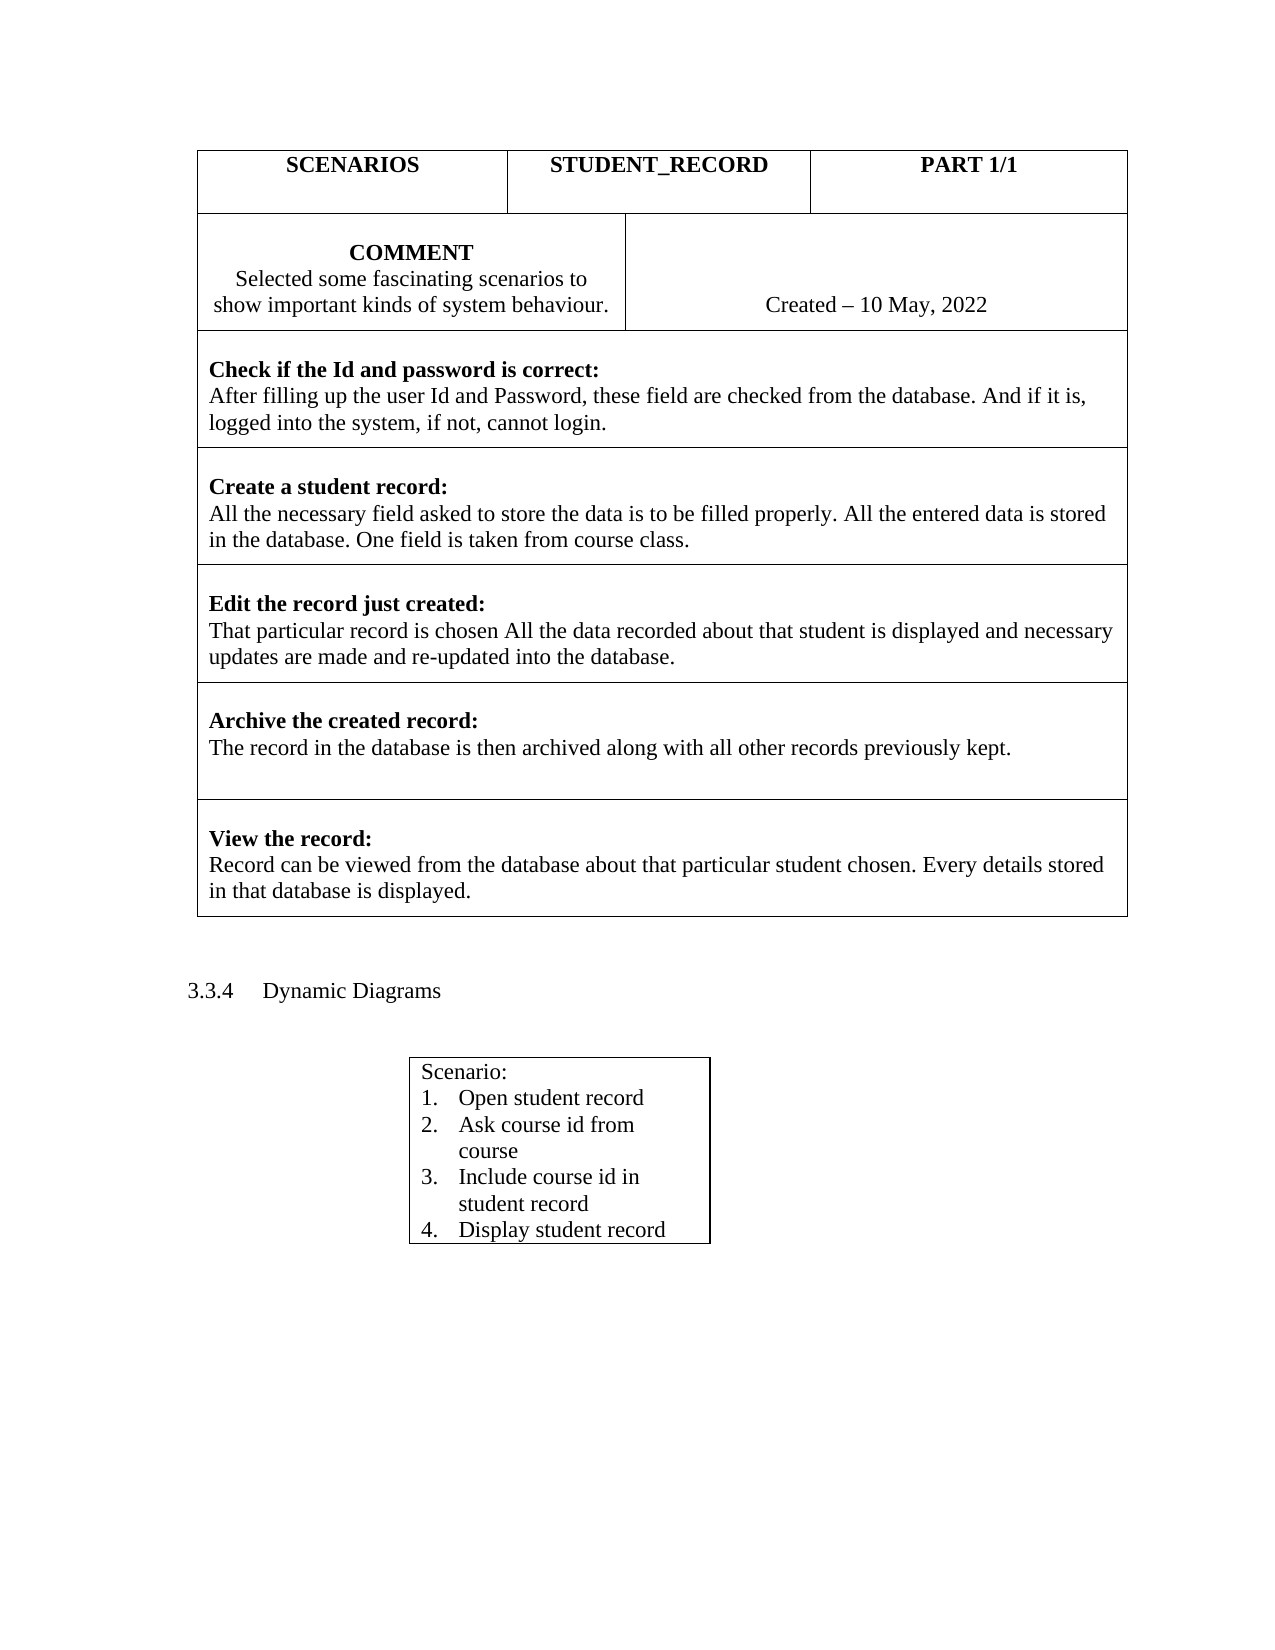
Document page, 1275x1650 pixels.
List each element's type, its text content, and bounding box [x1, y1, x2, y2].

table_cell COMMENT Selected some fascinating scenarios to show important kinds of system behaviour. [198, 214, 625, 330]
table_header STUDENT_RECORD [508, 151, 810, 213]
table_cell Create a student record: All the necessary field asked to store the data is to be filled properly. All the entered data is stored in the database. One field is taken from course class. [198, 448, 1127, 564]
table_header PART 1/1 [811, 151, 1127, 213]
table_cell Edit the record just created: That particular record is chosen All the data recorded about that student is displayed and necessary updates are made and re-updated into the database. [198, 565, 1127, 682]
table_cell View the record: Record can be viewed from the database about that particular student chosen. Every details stored in that database is displayed. [198, 800, 1127, 916]
list Dynamic Diagrams [187, 977, 1125, 1004]
table_cell Check if the Id and password is correct: After filling up the user Id and Password, these field are checked from the database. And if it is, logged into the system, if not, cannot login. [198, 331, 1127, 447]
table_cell Archive the created record: The record in the database is then archived along with all other records previously kept. [198, 683, 1127, 799]
table_header SCENARIOS [198, 151, 507, 213]
table_header Scenario: Open student record Ask course id from course Include course id in student record Display student record [410, 1058, 709, 1242]
table_cell Created – 10 May, 2022 [626, 214, 1127, 330]
